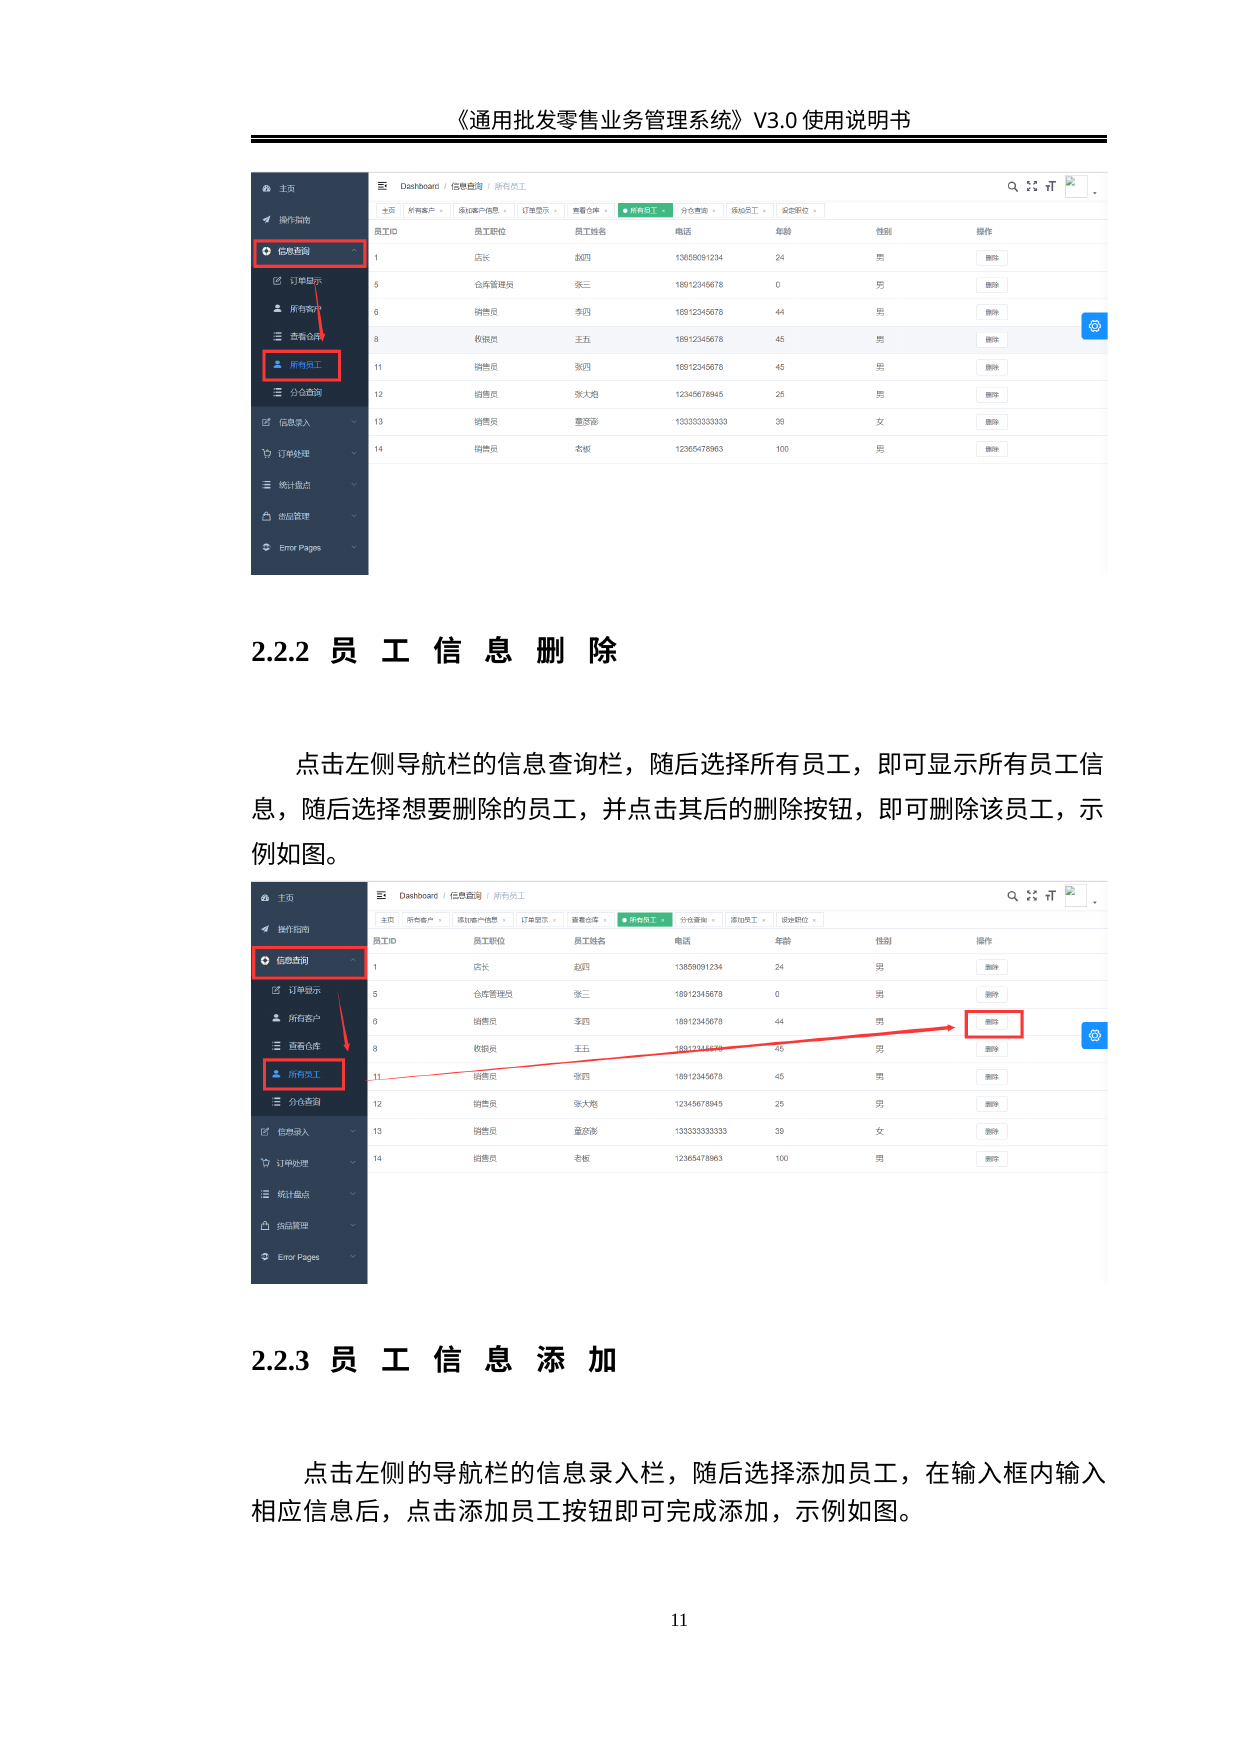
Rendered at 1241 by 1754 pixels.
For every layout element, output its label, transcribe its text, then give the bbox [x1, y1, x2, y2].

subtitle 2.2.2员工信息删除 [251, 611, 1107, 686]
picture [251, 171, 1108, 575]
subtitle 2.2.3员工信息添加 [251, 1320, 1107, 1395]
text 点击左侧的导航栏的信息录入栏，随后选择添加员工，在输入框内输入相应信息后，点击添加员工按钮即可完成添加，示例如图。 [251, 1453, 1107, 1528]
text 点击左侧导航栏的信息查询栏，随后选择所有员工，即可显示所有员工信息，随后选择想要删除的员工，并点击其后的删除按钮，即可删除该员工，示例如图。 [251, 744, 1107, 871]
picture [251, 880, 1108, 1284]
